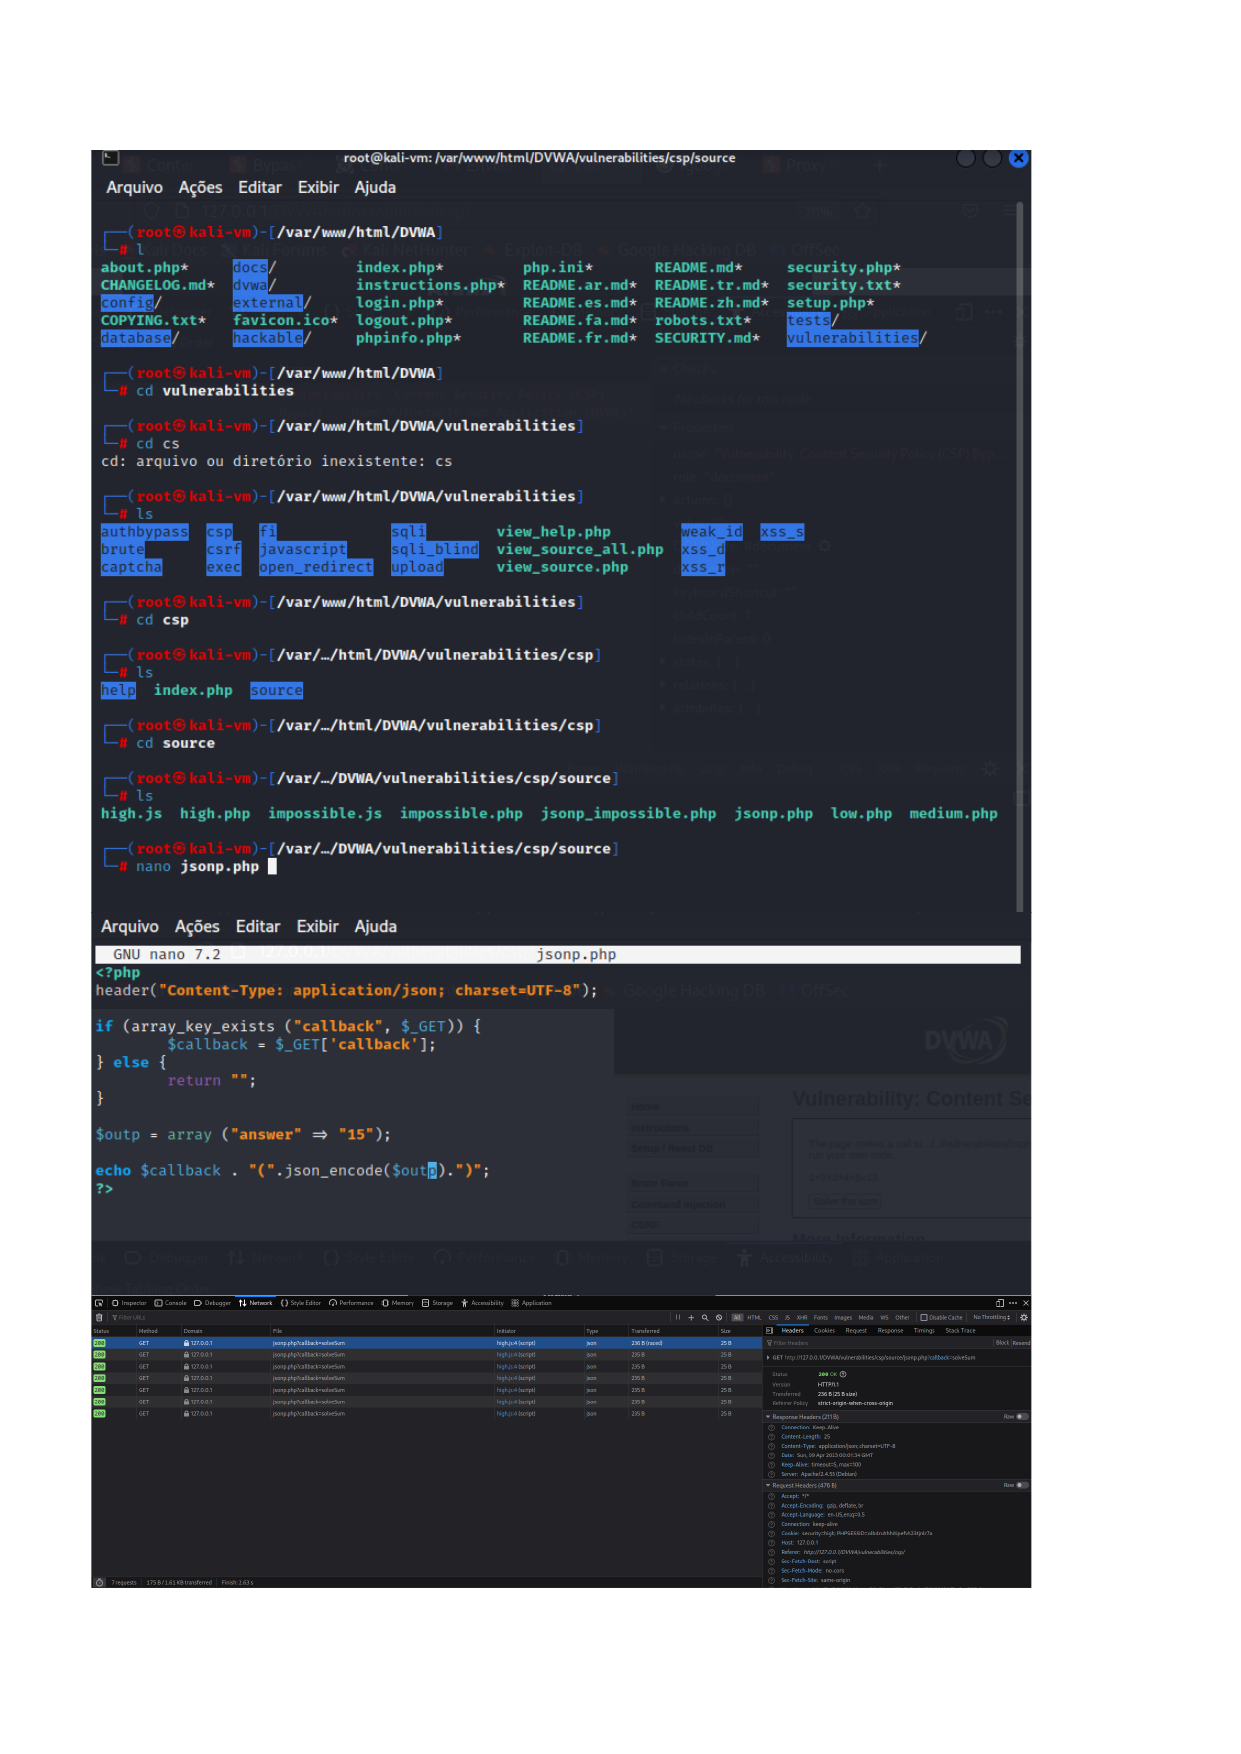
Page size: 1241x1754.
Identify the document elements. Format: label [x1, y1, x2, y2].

picture [91, 150, 1032, 1588]
